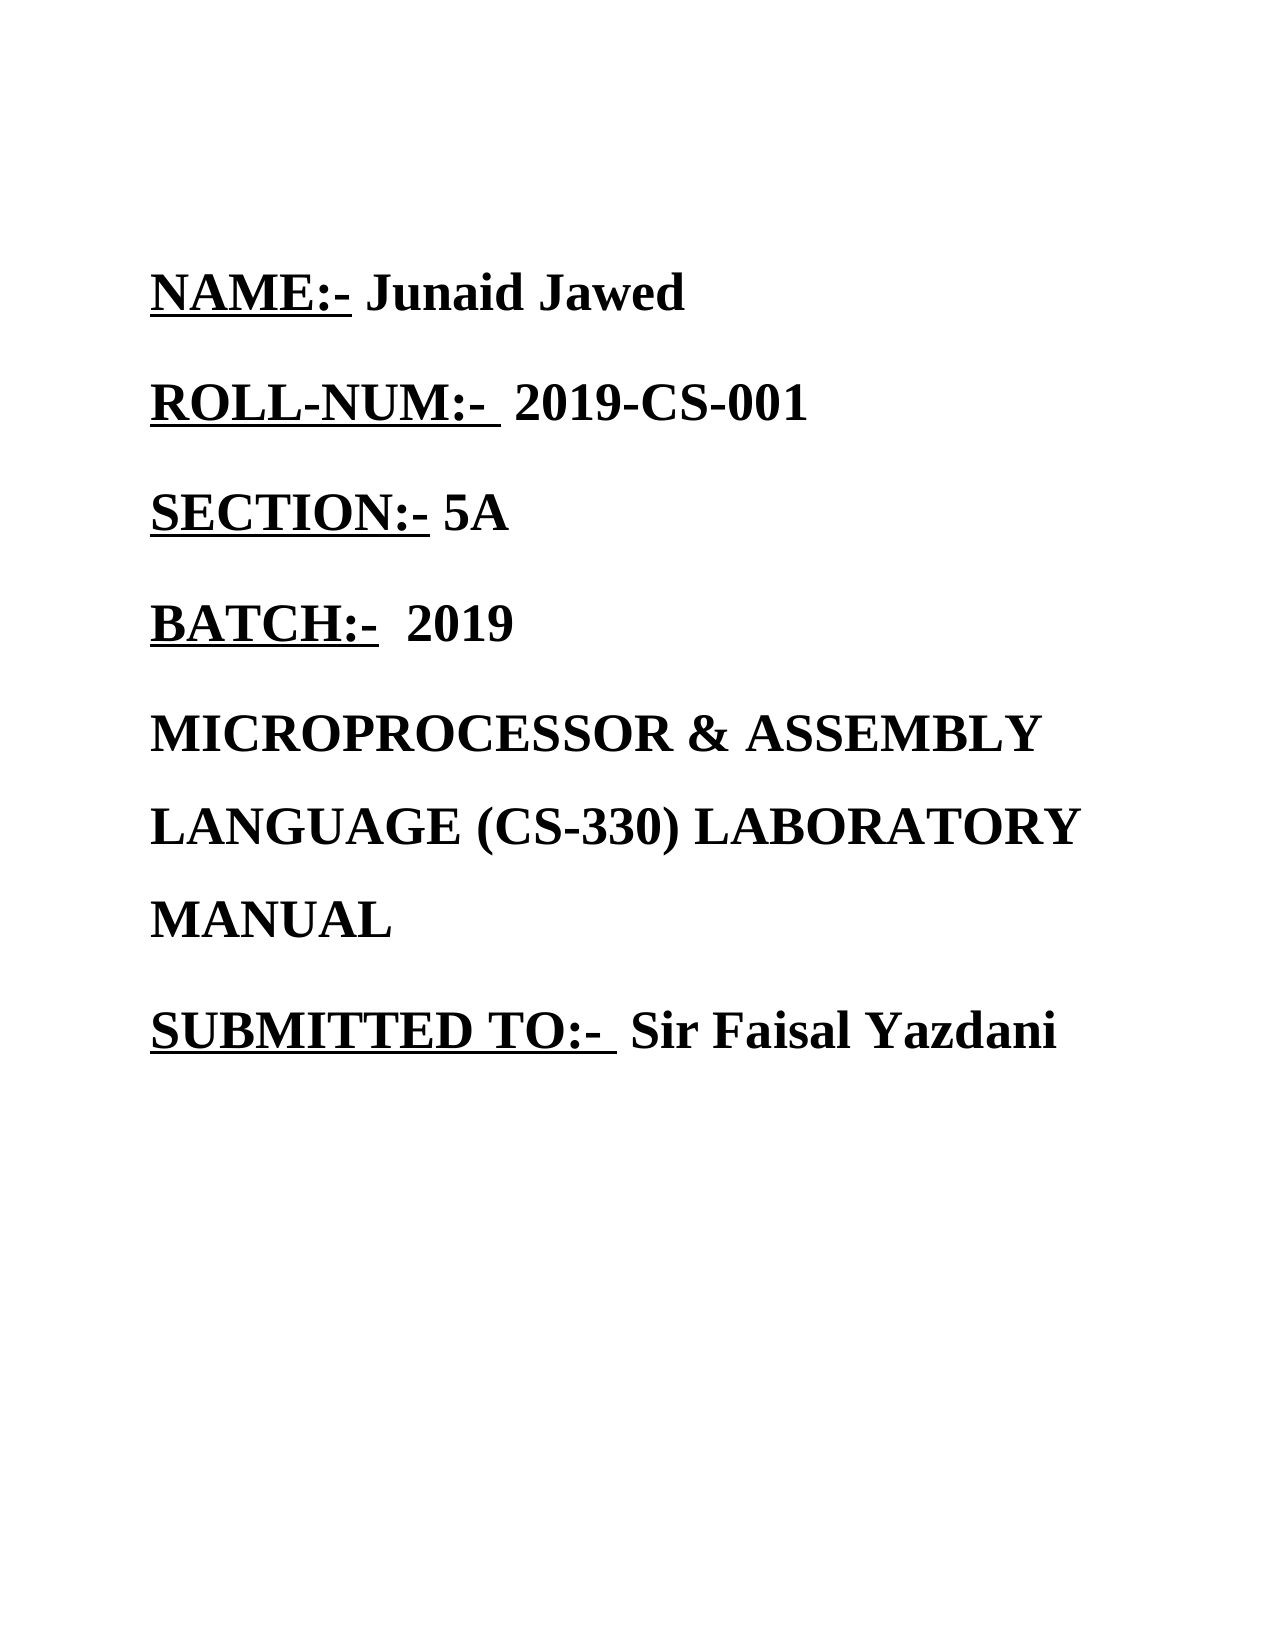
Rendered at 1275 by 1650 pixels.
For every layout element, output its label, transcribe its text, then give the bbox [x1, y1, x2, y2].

text BATCH:- 2019 [150, 590, 1125, 653]
text ROLL-NUM:- 2019-CS-001 [150, 370, 1125, 432]
text MICROPROCESSOR & ASSEMBLY LANGUAGE (CS-330) LABORATORY MANUAL [150, 701, 1125, 950]
text SUBMITTED TO:- Sir Faisal Yazdani [150, 997, 1125, 1060]
text NAME:- Junaid Jawed [150, 260, 1125, 322]
text SECTION:- 5A [150, 480, 1125, 543]
